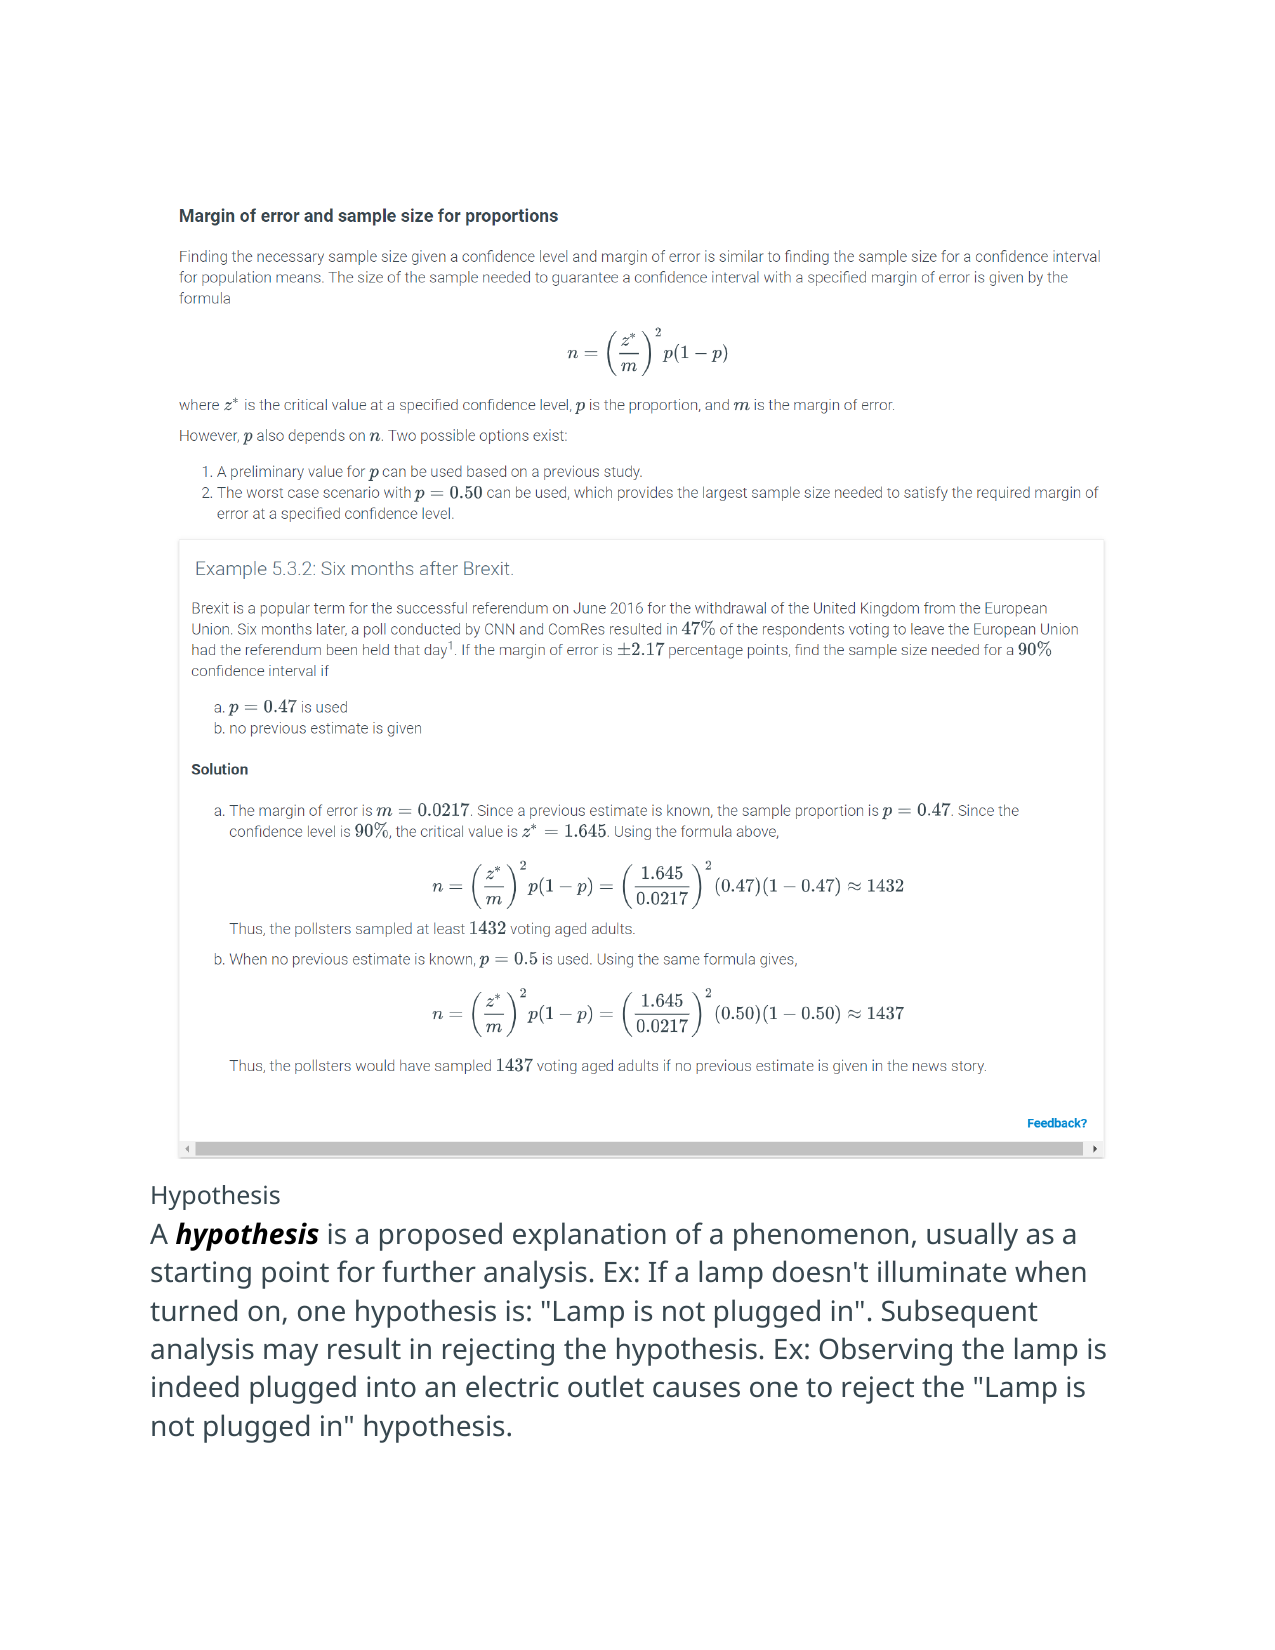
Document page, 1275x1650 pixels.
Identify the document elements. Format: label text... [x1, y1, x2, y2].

picture [150, 196, 1125, 1159]
subtitle Hypothesis [150, 1177, 1125, 1211]
text A hypothesis is a proposed explanation of a phenomenon, usually as a starting point for further analysis. Ex: If a lamp doesn't illuminate when turned on, one hypothesis is: "Lamp is not plugged in". Subsequent analysis may result in rejecting the hypothesis. Ex: Observing the lamp is indeed plugged into an electric outlet causes one to reject the "Lamp is not plugged in" hypothesis. [150, 1214, 1125, 1444]
